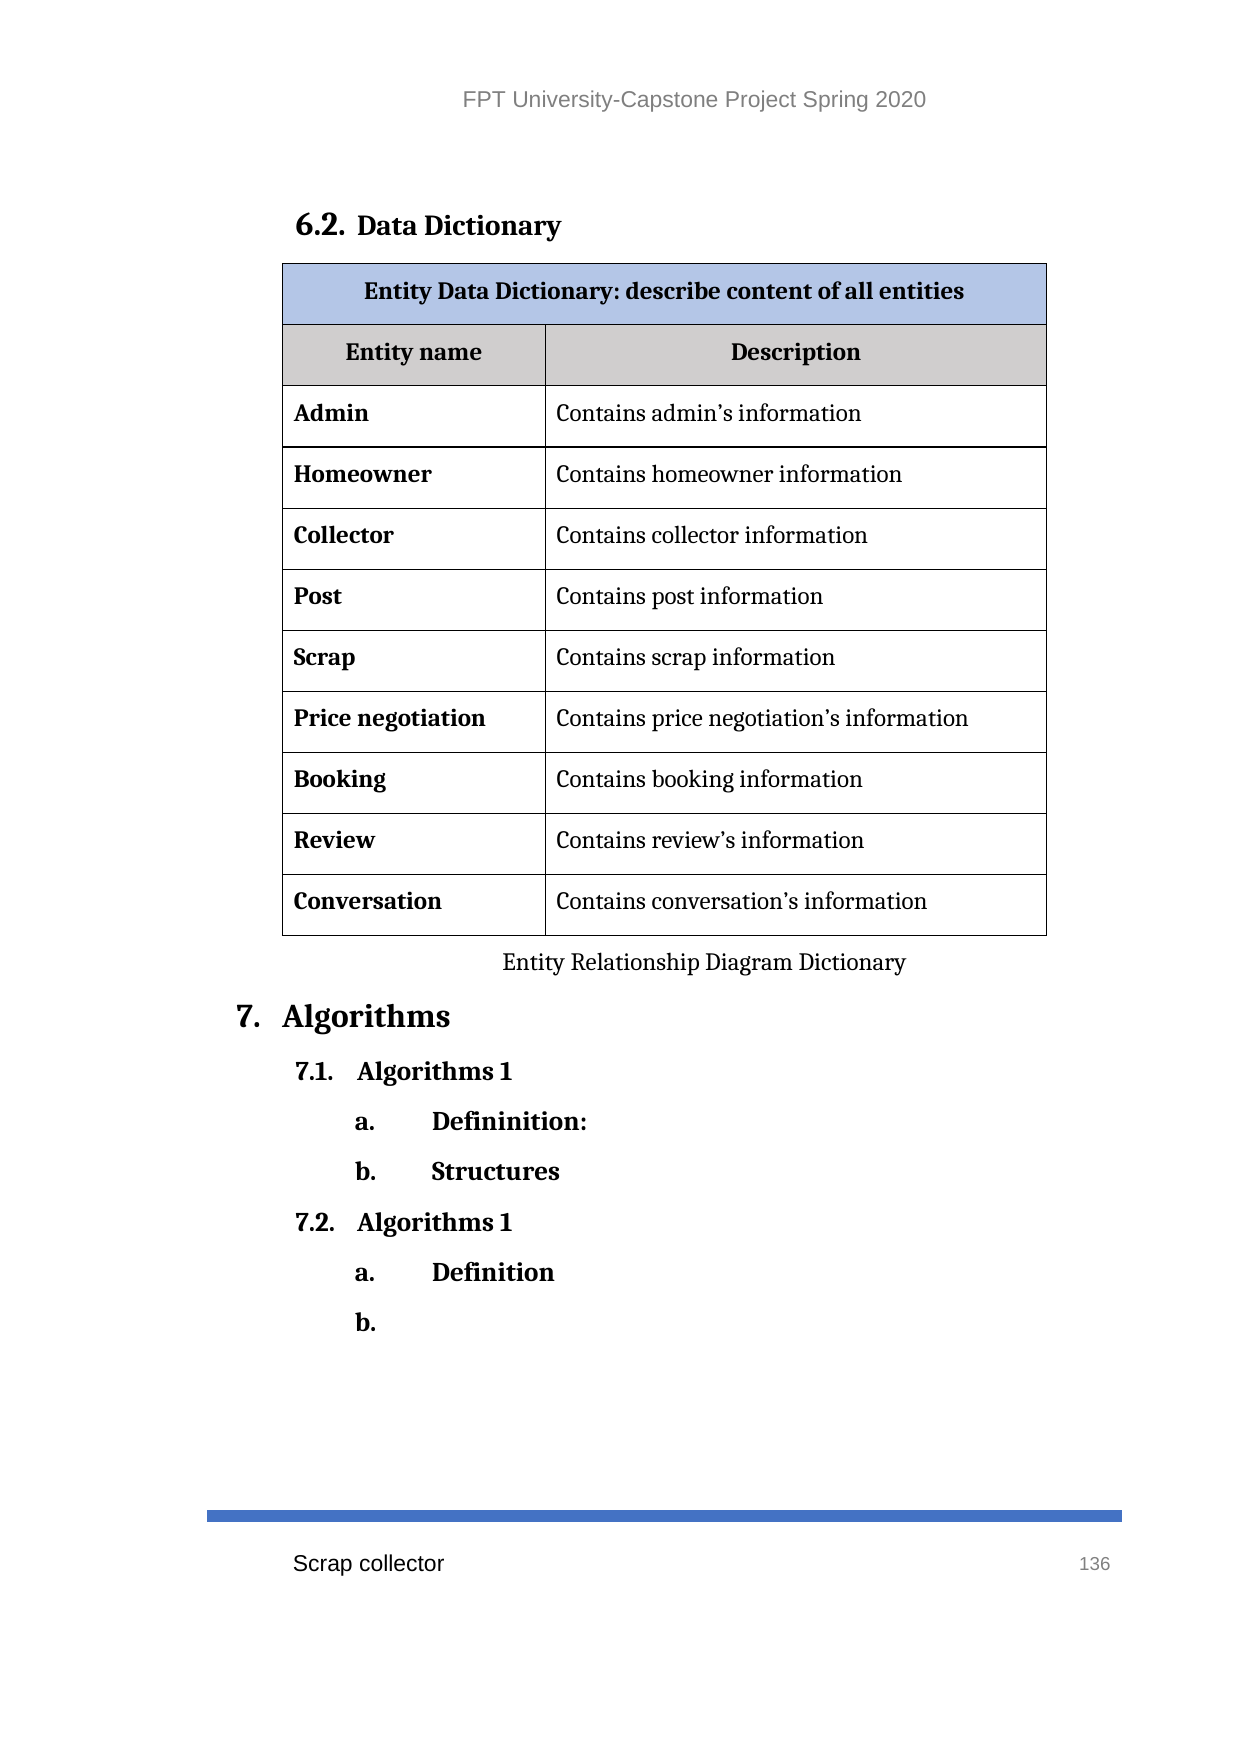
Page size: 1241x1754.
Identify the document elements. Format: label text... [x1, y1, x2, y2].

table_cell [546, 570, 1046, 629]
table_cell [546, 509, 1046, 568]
subtitle Data Dictionary [295, 205, 1122, 244]
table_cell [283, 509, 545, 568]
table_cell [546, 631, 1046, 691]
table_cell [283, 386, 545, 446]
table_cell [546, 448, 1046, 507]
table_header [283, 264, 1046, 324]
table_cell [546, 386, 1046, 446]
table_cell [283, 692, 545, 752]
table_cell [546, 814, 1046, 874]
list Structures [354, 1156, 1122, 1187]
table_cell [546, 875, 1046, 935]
list Defininition: [354, 1106, 1122, 1137]
list Definition [354, 1257, 1122, 1288]
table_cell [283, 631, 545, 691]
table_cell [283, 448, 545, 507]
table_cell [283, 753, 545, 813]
text Entity Relationship Diagram Dictionary [207, 948, 1122, 977]
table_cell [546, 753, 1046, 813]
list Algorithms 1 [295, 1207, 1122, 1238]
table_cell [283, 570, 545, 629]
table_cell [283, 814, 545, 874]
list Algorithms 1 [295, 1056, 1122, 1087]
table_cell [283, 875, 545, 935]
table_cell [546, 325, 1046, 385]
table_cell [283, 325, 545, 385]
subtitle Algorithms [236, 998, 1122, 1036]
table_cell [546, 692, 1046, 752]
